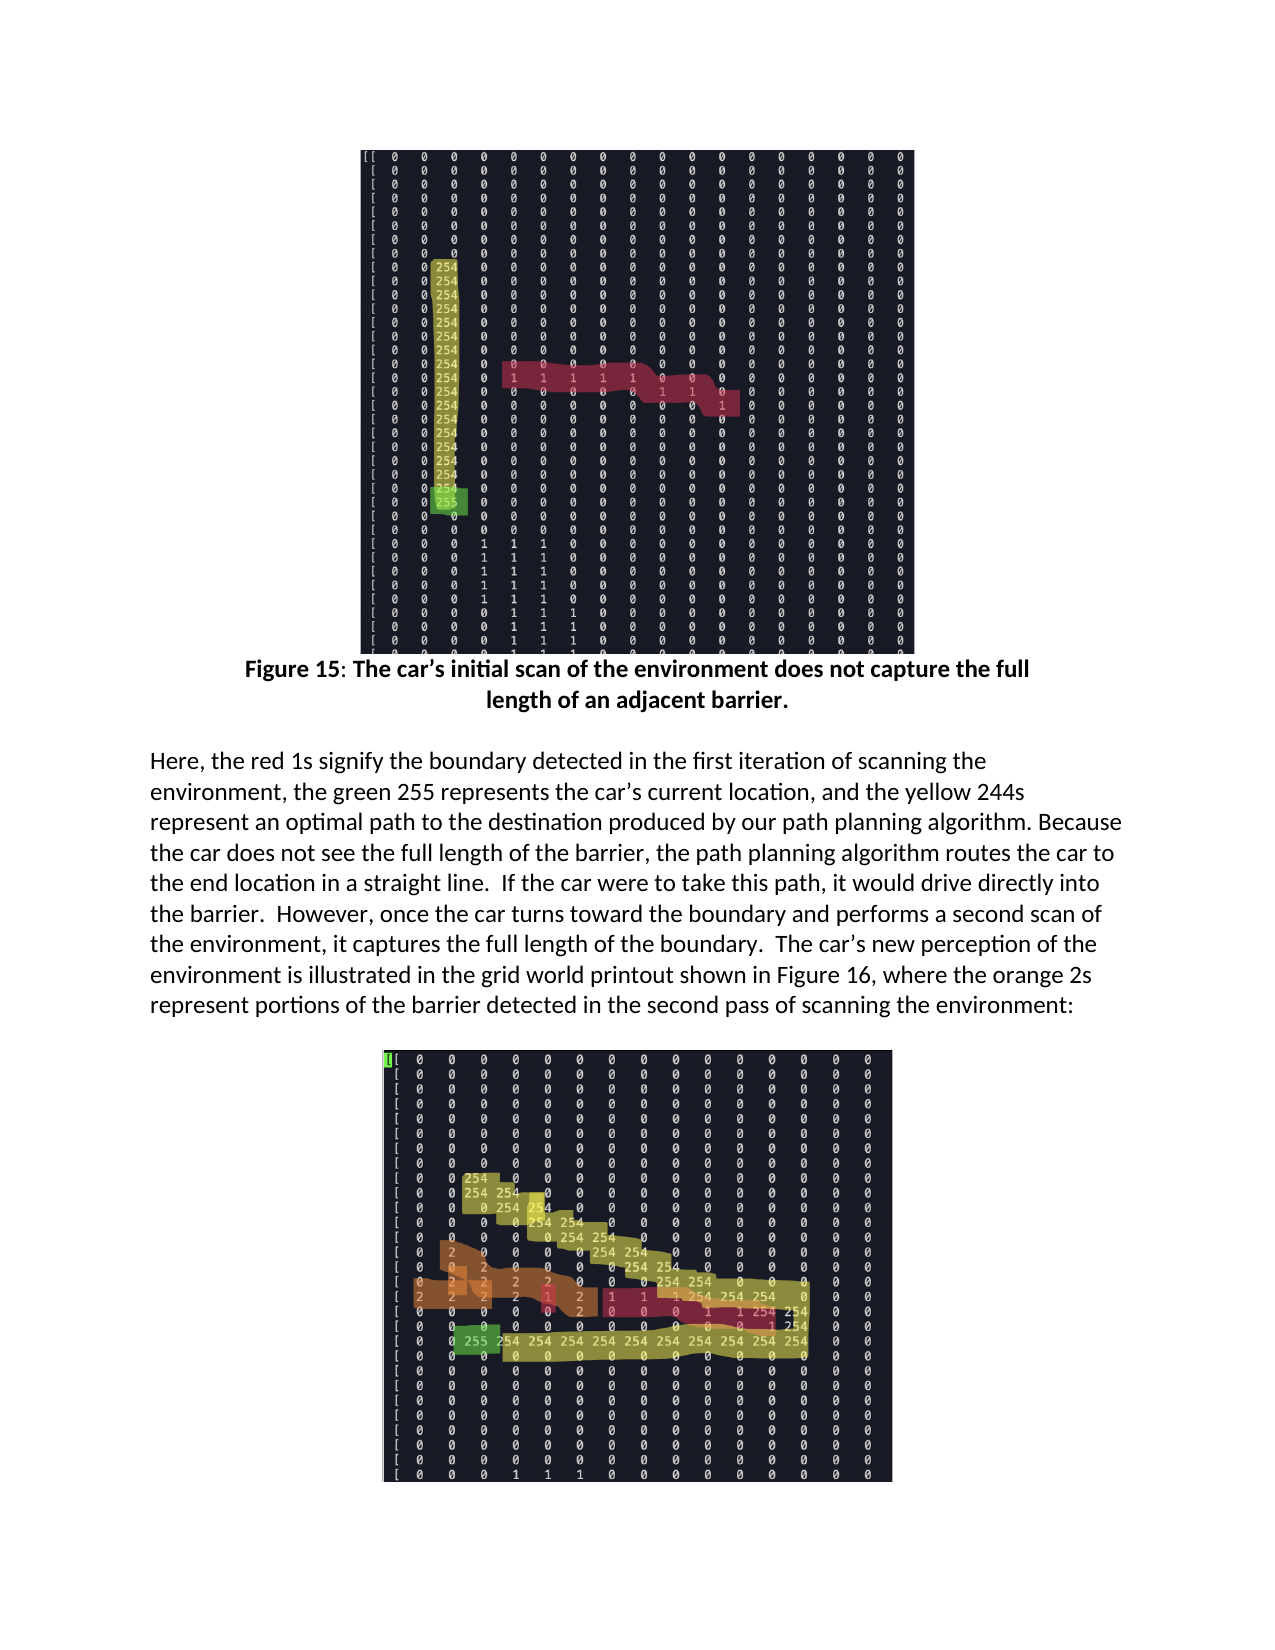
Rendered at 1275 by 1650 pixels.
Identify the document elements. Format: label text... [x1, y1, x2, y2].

text Figure 15: The car’s initial scan of the environment does not capture the full length of an adjacent barrier. [225, 654, 1050, 715]
picture [382, 1050, 893, 1482]
picture [360, 150, 915, 654]
text Here, the red 1s signify the boundary detected in the first iteration of scanning the environment, the green 255 represents the car’s current location, and the yellow 244s represent an optimal path to the destination produced by our path planning algorithm. Because the car does not see the full length of the barrier, the path planning algorithm routes the car to the end location in a straight line. If the car were to take this path, it would drive directly into the barrier. However, once the car turns toward the boundary and performs a second scan of the environment, it captures the full length of the boundary. The car’s new perception of the environment is illustrated in the grid world printout shown in Figure 16, where the orange 2s represent portions of the barrier detected in the second pass of scanning the environment: [150, 745, 1125, 1020]
